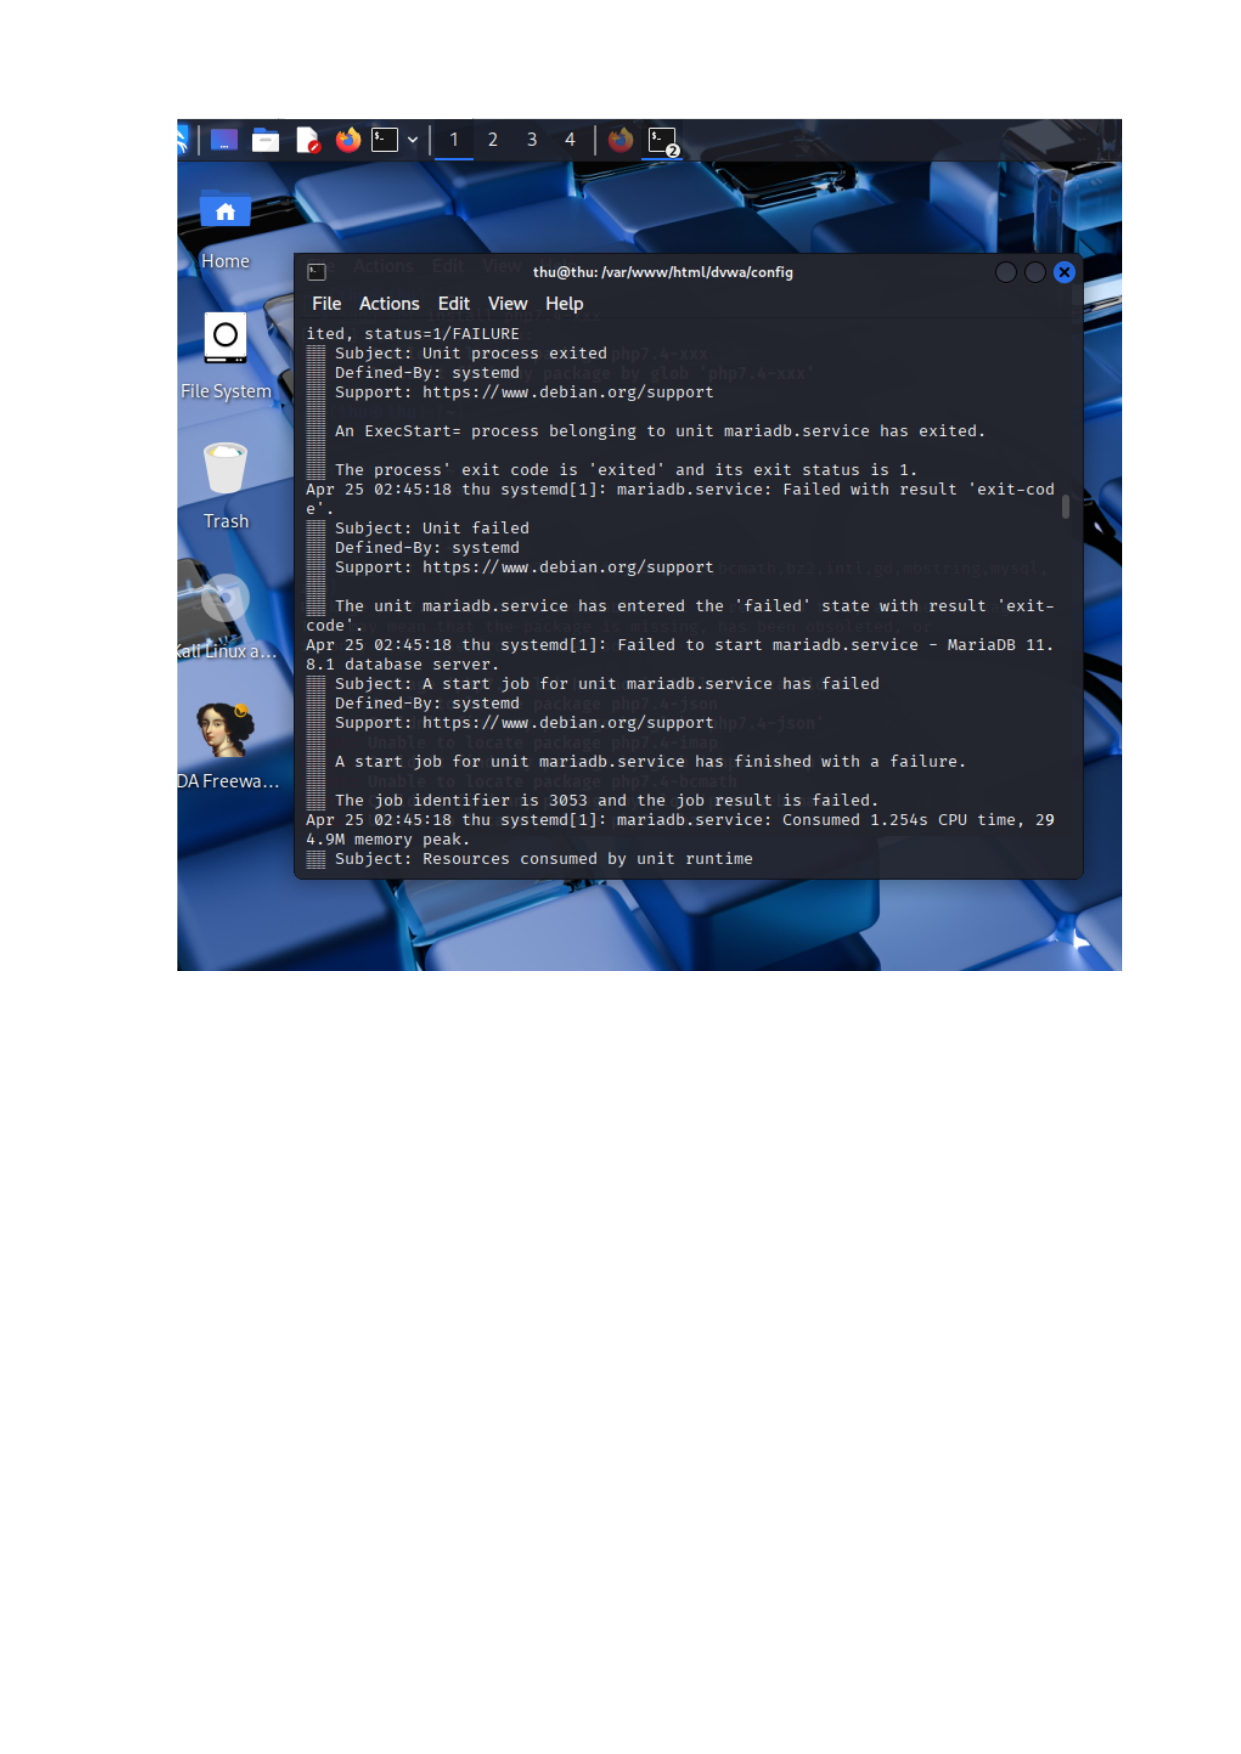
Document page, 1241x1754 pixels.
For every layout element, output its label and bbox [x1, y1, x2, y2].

picture [177, 118, 1123, 971]
